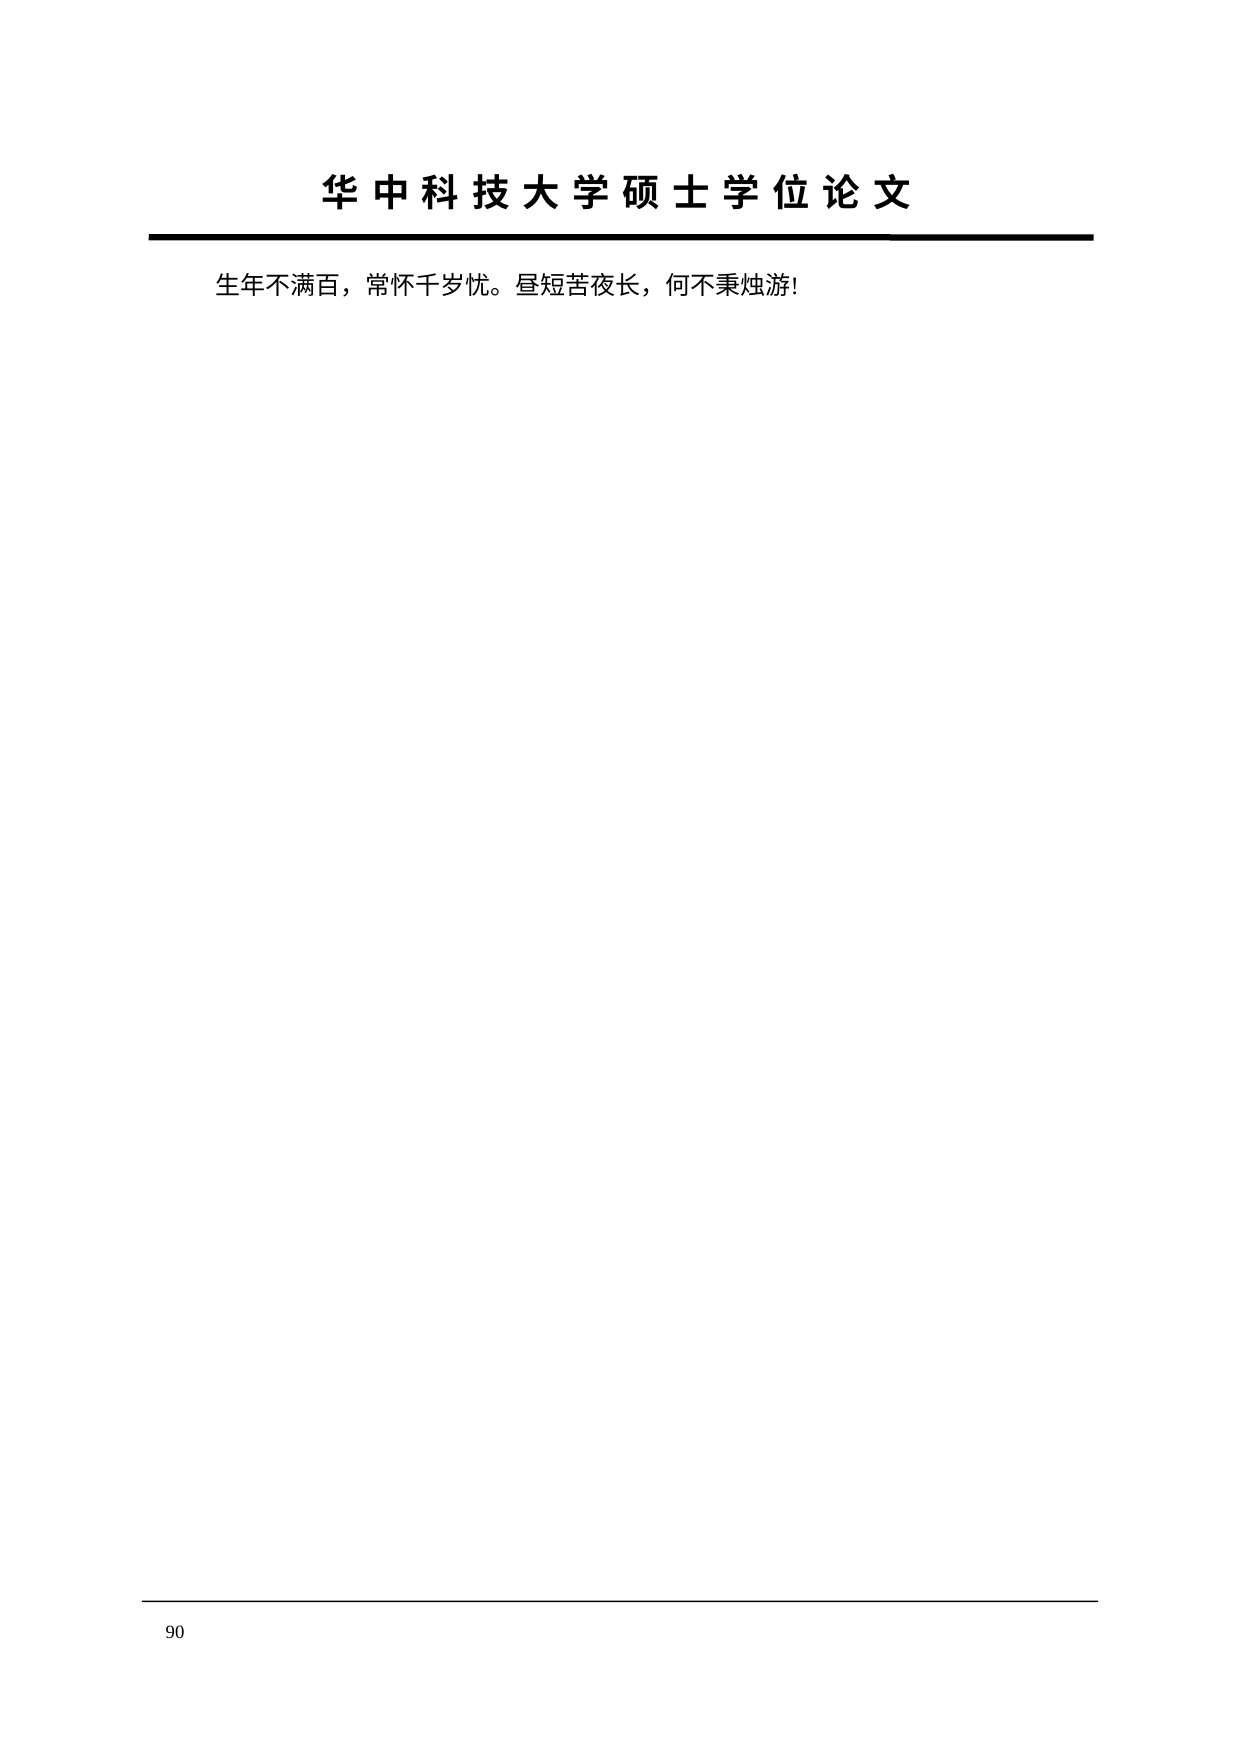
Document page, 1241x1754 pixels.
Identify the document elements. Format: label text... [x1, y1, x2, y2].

text 生年不满百，常怀千岁忧。昼短苦夜长，何不秉烛游! [165, 266, 1075, 302]
